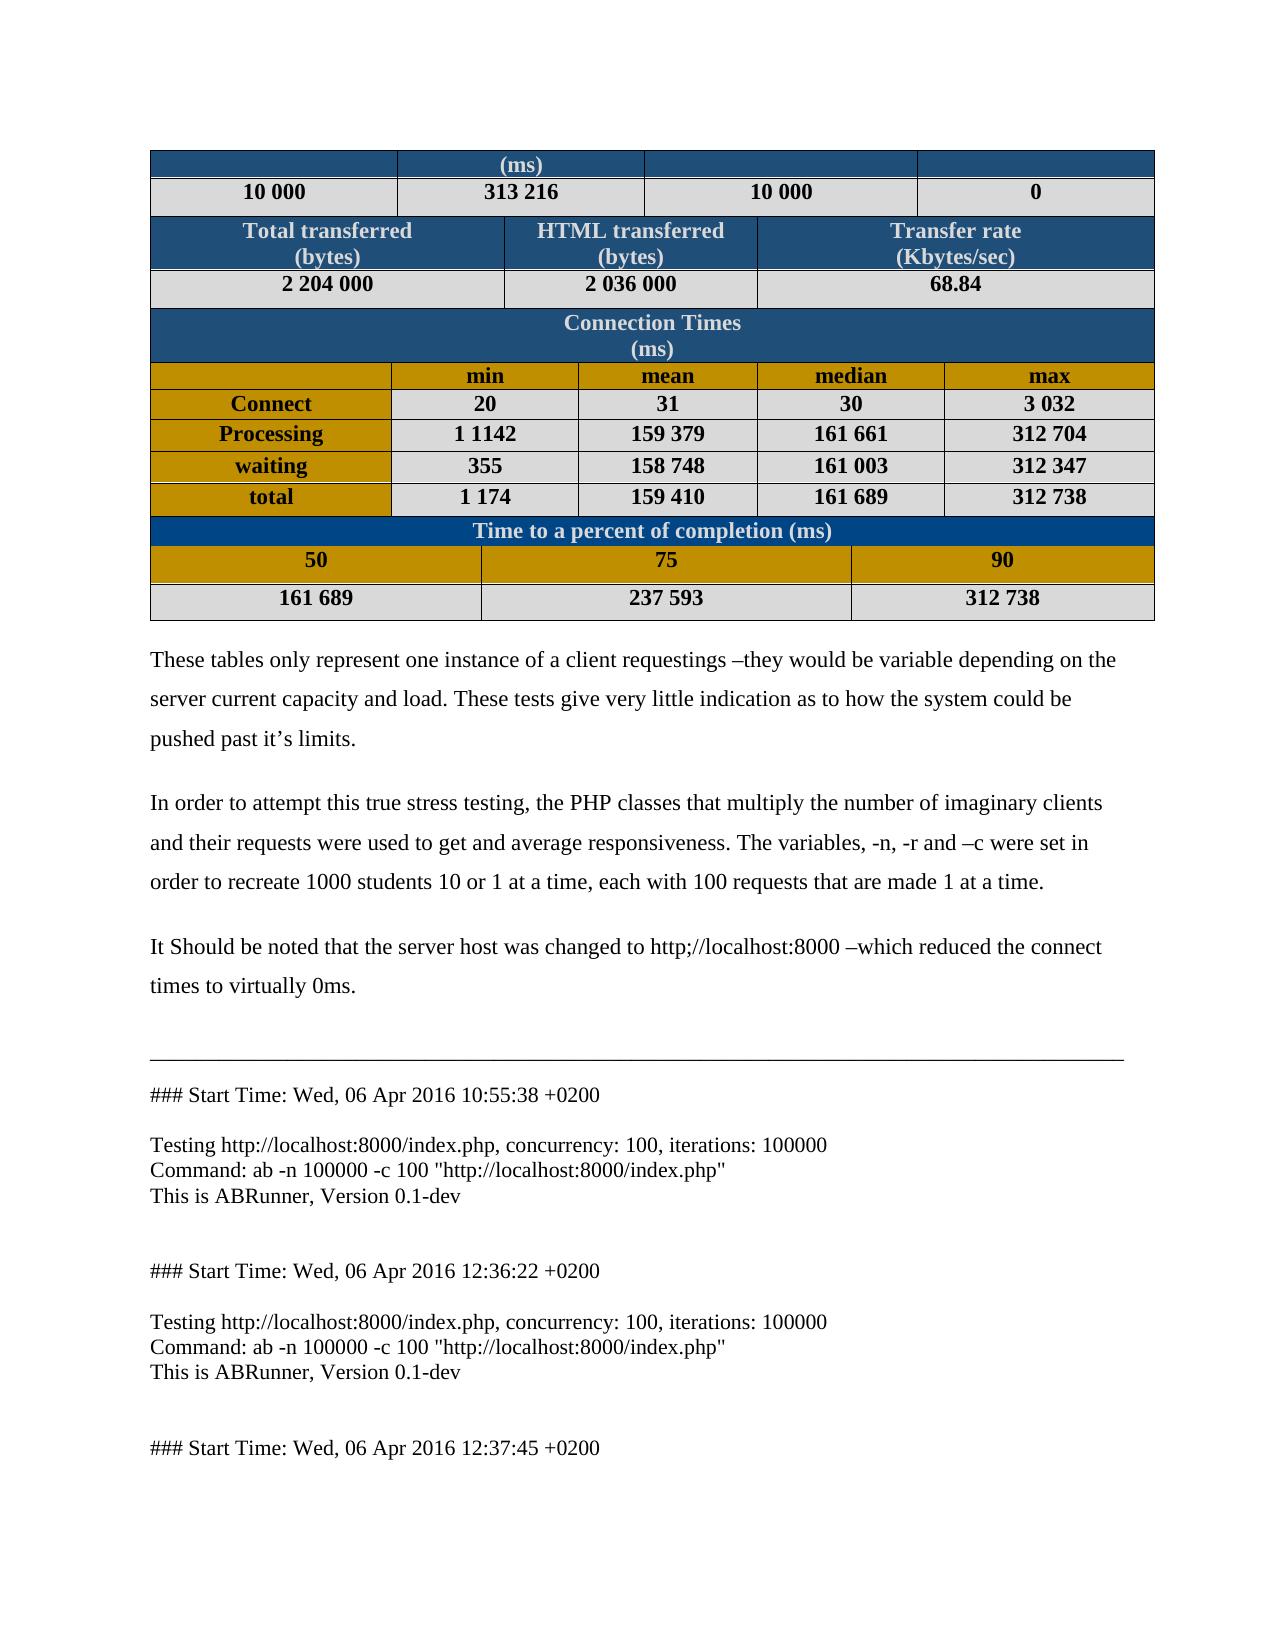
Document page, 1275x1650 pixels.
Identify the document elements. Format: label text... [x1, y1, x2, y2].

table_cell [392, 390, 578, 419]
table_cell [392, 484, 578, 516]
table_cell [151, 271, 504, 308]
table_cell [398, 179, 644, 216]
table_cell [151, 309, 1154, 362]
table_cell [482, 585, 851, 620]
text This is ABRunner, Version 0.1-dev [150, 1359, 1125, 1384]
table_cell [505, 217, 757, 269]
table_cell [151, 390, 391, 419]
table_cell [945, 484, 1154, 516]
text In order to attempt this true stress testing, the PHP classes that multiply the number of imaginary clients and their requests were used to get and average responsiveness. The variables, -n, -r and –c were set in order to recreate 1000 students 10 or 1 at a time, each with 100 requests that are made 1 at a time. [150, 789, 1125, 895]
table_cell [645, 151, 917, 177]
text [150, 1334, 1125, 1359]
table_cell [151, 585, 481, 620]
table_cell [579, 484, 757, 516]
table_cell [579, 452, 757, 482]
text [150, 1309, 1125, 1334]
text ### Start Time: Wed, 06 Apr 2016 12:36:22 +0200 [150, 1258, 1125, 1283]
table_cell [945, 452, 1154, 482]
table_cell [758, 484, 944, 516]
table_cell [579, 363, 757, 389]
text ### Start Time: Wed, 06 Apr 2016 10:55:38 +0200 [150, 1082, 1125, 1107]
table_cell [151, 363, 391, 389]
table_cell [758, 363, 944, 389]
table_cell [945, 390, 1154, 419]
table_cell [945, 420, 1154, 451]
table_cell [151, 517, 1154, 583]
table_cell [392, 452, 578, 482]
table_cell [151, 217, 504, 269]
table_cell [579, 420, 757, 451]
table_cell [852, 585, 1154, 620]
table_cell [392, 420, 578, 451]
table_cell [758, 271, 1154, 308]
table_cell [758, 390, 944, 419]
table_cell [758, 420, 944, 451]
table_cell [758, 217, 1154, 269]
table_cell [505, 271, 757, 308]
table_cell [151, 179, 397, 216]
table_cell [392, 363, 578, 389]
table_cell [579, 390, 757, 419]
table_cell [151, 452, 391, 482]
text This is ABRunner, Version 0.1-dev [150, 1183, 1125, 1208]
text It Should be noted that the server host was changed to http;//localhost:8000 –which reduced the connect times to virtually 0ms. [150, 933, 1125, 999]
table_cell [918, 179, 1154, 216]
text ### Start Time: Wed, 06 Apr 2016 12:37:45 +0200 [150, 1435, 1125, 1460]
text Testing http://localhost:8000/index.php, concurrency: 100, iterations: 100000 [150, 1132, 1125, 1157]
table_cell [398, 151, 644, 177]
text _____________________________________________________________________________________ [150, 1037, 1125, 1063]
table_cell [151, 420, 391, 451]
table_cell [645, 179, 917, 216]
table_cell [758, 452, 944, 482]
text These tables only represent one instance of a client requestings –they would be variable depending on the server current capacity and load. These tests give very little indication as to how the system could be pushed past it’s limits. [150, 646, 1125, 751]
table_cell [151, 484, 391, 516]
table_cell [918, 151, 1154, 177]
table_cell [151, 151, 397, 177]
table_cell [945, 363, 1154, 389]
text Command: ab -n 100000 -c 100 "http://localhost:8000/index.php" [150, 1157, 1125, 1183]
